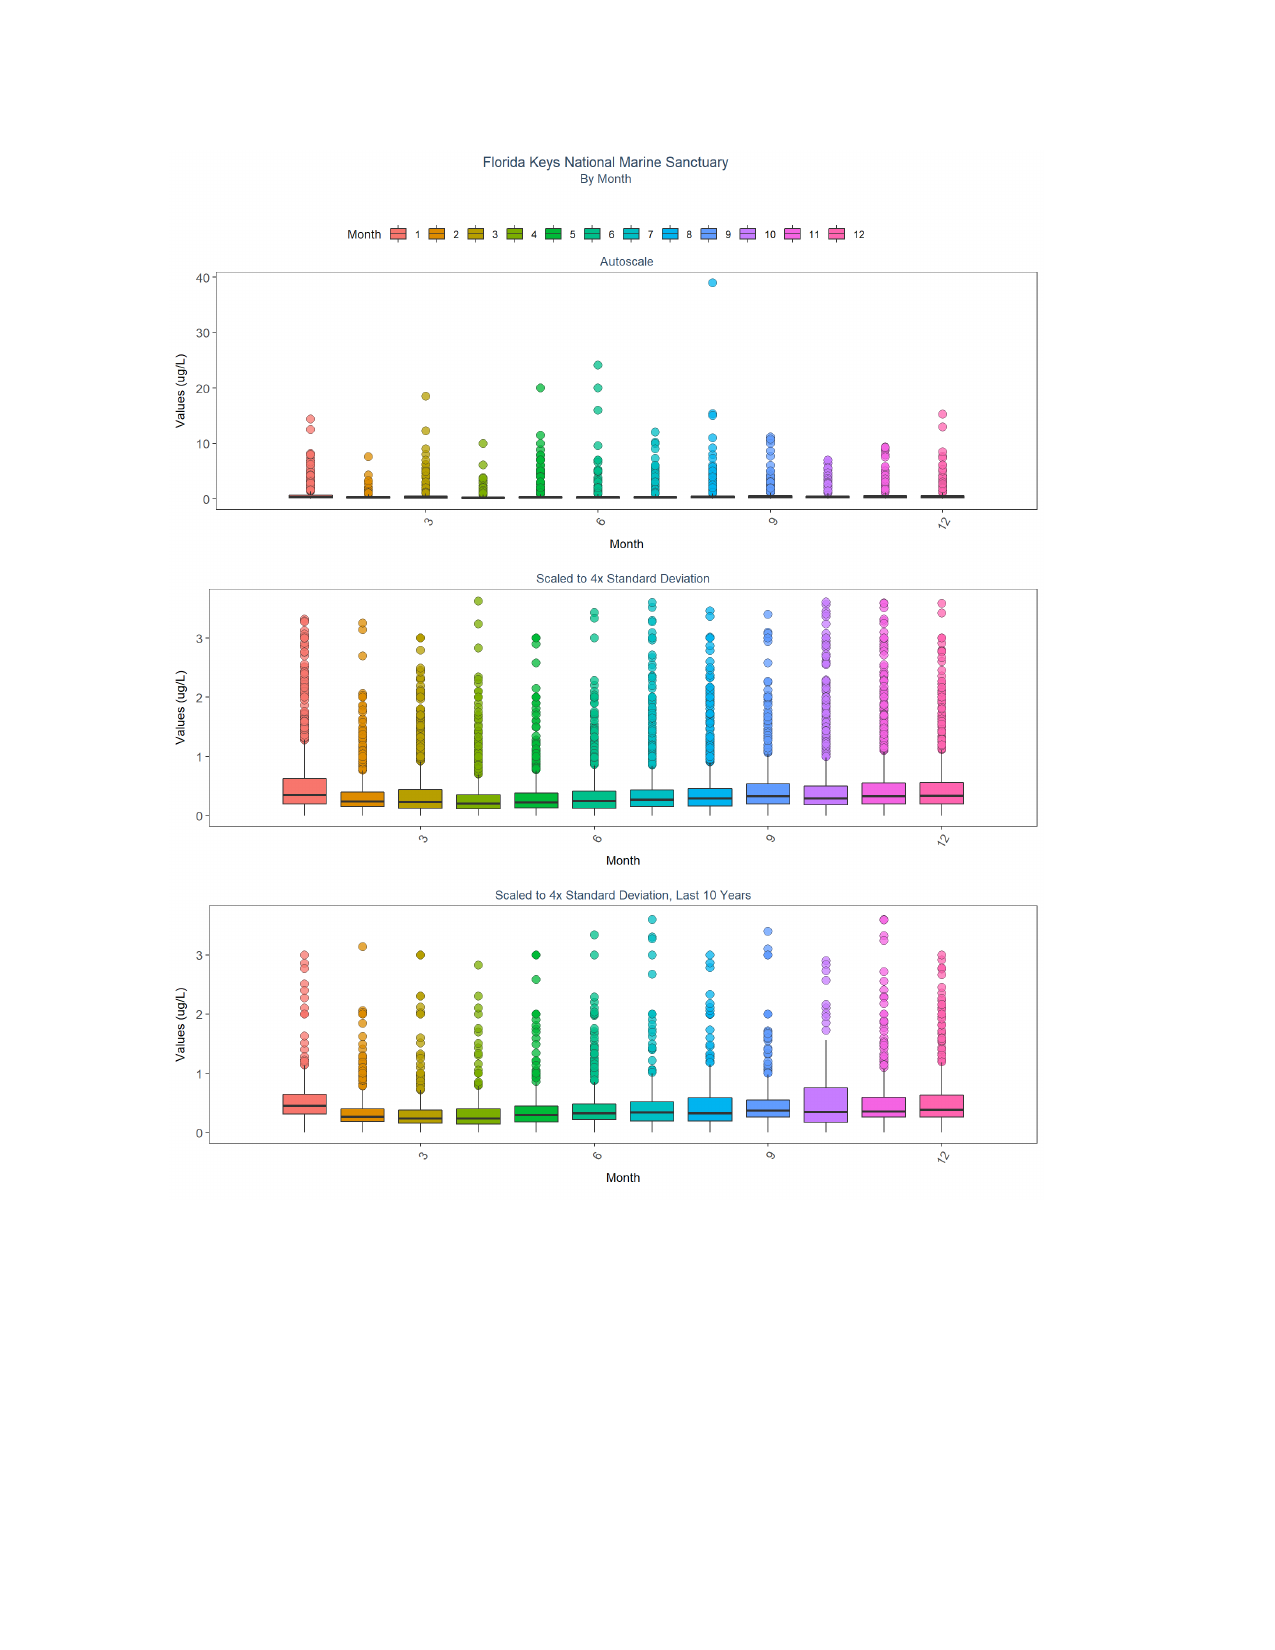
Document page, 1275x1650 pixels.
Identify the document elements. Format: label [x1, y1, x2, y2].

picture [168, 150, 1044, 1200]
